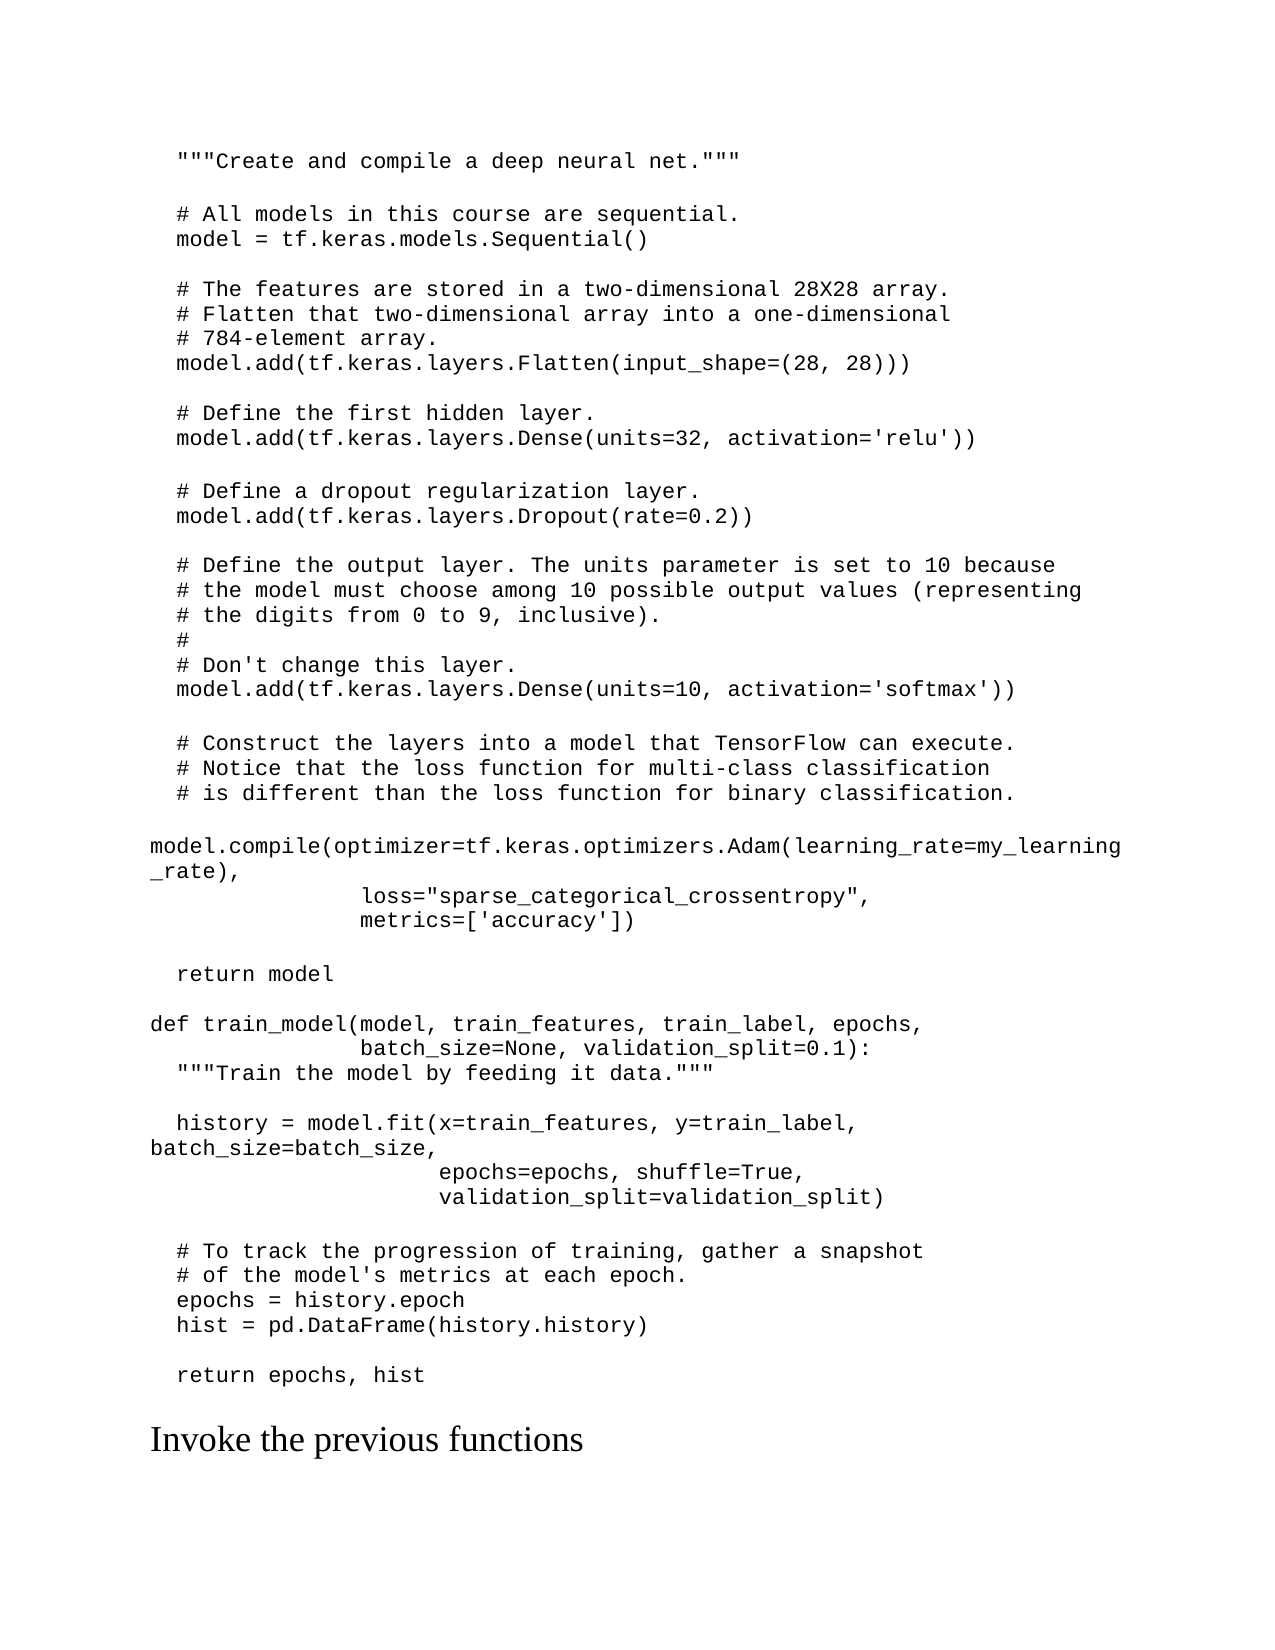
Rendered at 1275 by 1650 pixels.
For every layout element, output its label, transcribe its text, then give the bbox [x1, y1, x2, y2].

text # 784-element array. [150, 327, 1125, 352]
text history = model.fit(x=train_features, y=train_label, batch_size=batch_size, [150, 1112, 1125, 1161]
text loss="sparse_categorical_crossentropy", [150, 885, 1125, 909]
text # of the model's metrics at each epoch. [150, 1264, 1125, 1289]
text # Construct the layers into a model that TensorFlow can execute. [150, 732, 1125, 757]
text model.add(tf.keras.layers.Flatten(input_shape=(28, 28))) [150, 352, 1125, 377]
text # Don't change this layer. [150, 654, 1125, 678]
text model.compile(optimizer=tf.keras.optimizers.Adam(learning_rate=my_learning_rate), [150, 806, 1125, 885]
text # the model must choose among 10 possible output values (representing [150, 579, 1125, 604]
text model.add(tf.keras.layers.Dense(units=10, activation='softmax')) [150, 678, 1125, 703]
text # Notice that the loss function for multi-class classification [150, 757, 1125, 782]
text Invoke the previous functions [150, 1417, 1125, 1459]
text """Create and compile a deep neural net.""" [150, 150, 1125, 175]
text """Train the model by feeding it data.""" [150, 1062, 1125, 1087]
text hist = pd.DataFrame(history.history) [150, 1314, 1125, 1339]
text # Define a dropout regularization layer. [150, 480, 1125, 505]
text # The features are stored in a two-dimensional 28X28 array. [150, 278, 1125, 303]
text # Define the first hidden layer. [150, 402, 1125, 427]
text # Define the output layer. The units parameter is set to 10 because [150, 554, 1125, 579]
text def train_model(model, train_features, train_label, epochs, [150, 1013, 1125, 1037]
text model.add(tf.keras.layers.Dropout(rate=0.2)) [150, 505, 1125, 530]
text # To track the progression of training, gather a snapshot [150, 1240, 1125, 1264]
text # is different than the loss function for binary classification. [150, 782, 1125, 806]
text epochs=epochs, shuffle=True, [150, 1161, 1125, 1186]
text metrics=['accuracy']) [150, 909, 1125, 934]
text # [150, 629, 1125, 654]
text epochs = history.epoch [150, 1289, 1125, 1314]
text return model [150, 963, 1125, 988]
text # the digits from 0 to 9, inclusive). [150, 604, 1125, 629]
text model.add(tf.keras.layers.Dense(units=32, activation='relu')) [150, 427, 1125, 451]
text batch_size=None, validation_split=0.1): [150, 1037, 1125, 1062]
text # All models in this course are sequential. [150, 203, 1125, 228]
text # Flatten that two-dimensional array into a one-dimensional [150, 303, 1125, 327]
text validation_split=validation_split) [150, 1186, 1125, 1211]
text return epochs, hist [150, 1364, 1125, 1388]
text model = tf.keras.models.Sequential() [150, 228, 1125, 253]
